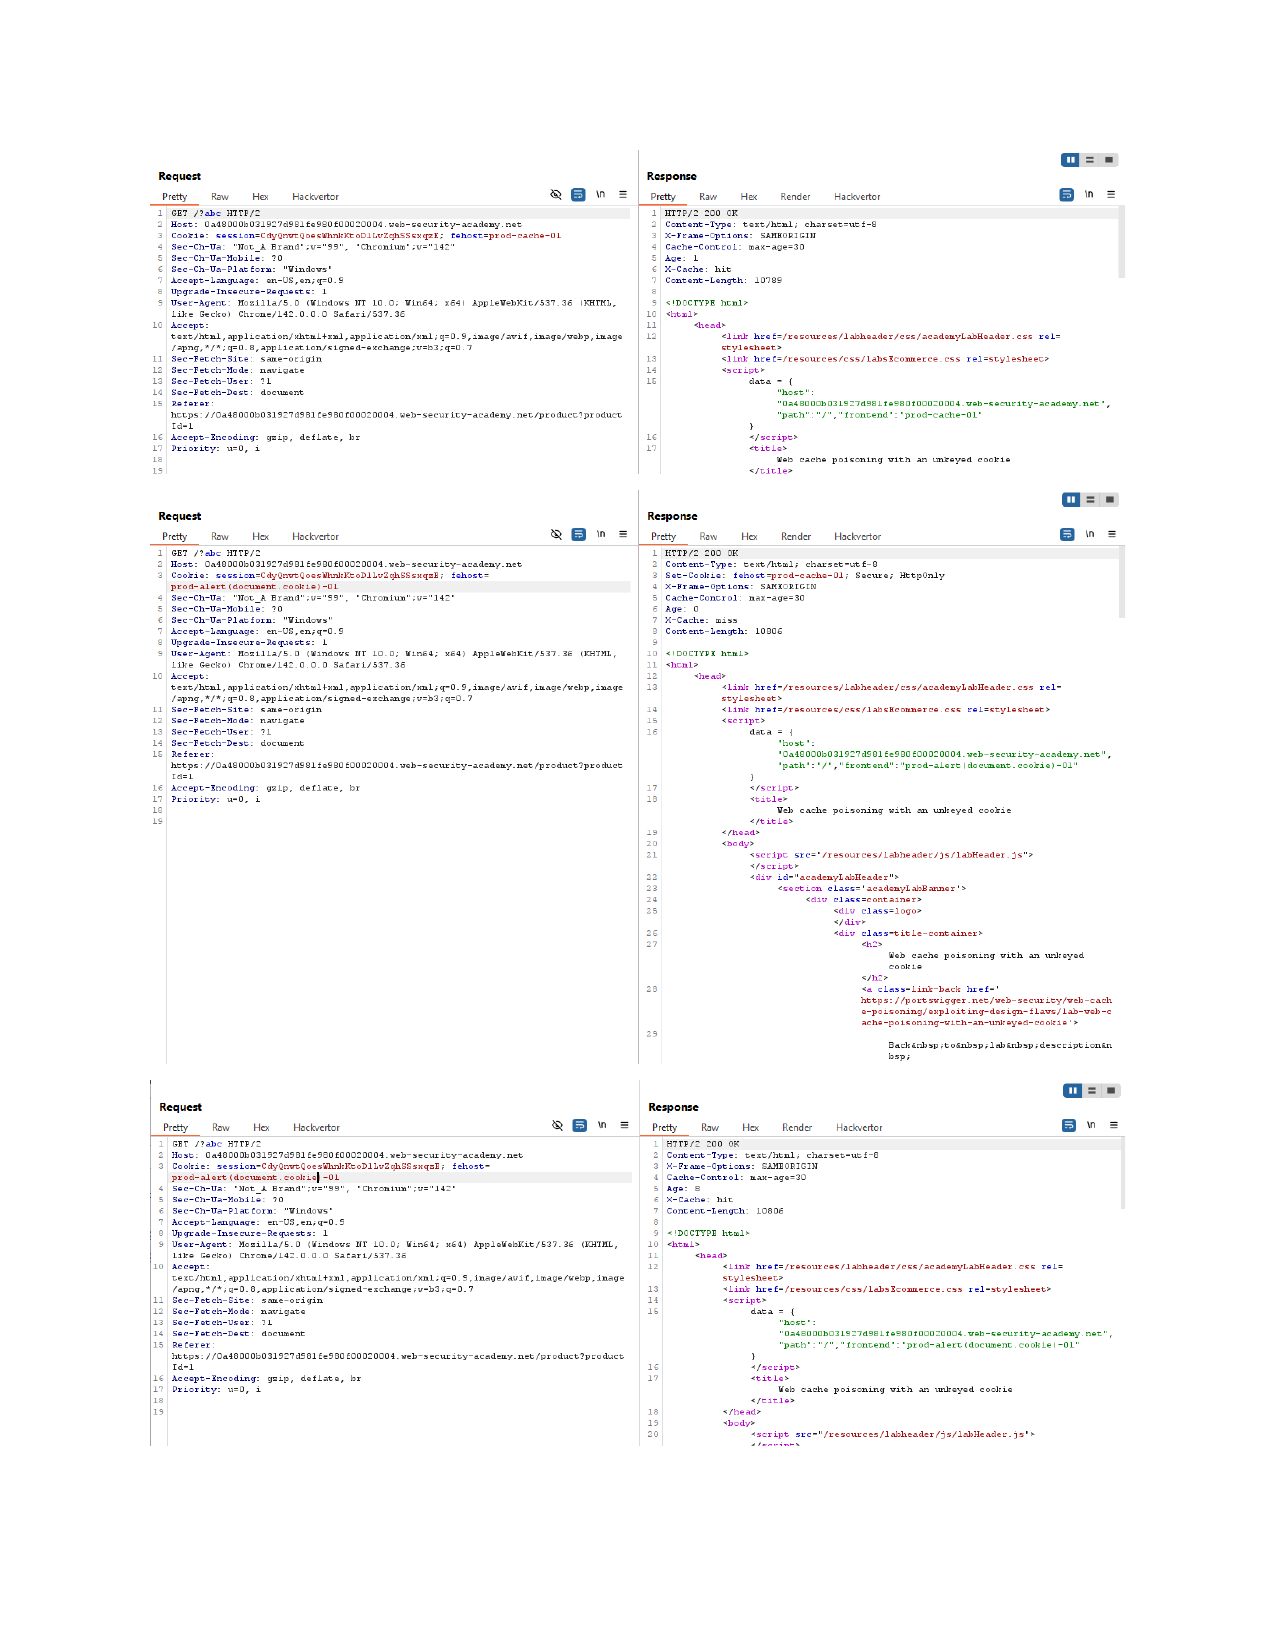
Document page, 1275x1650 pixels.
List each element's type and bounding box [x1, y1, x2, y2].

picture [150, 150, 1125, 474]
picture [150, 490, 1125, 1064]
picture [150, 1080, 1125, 1446]
